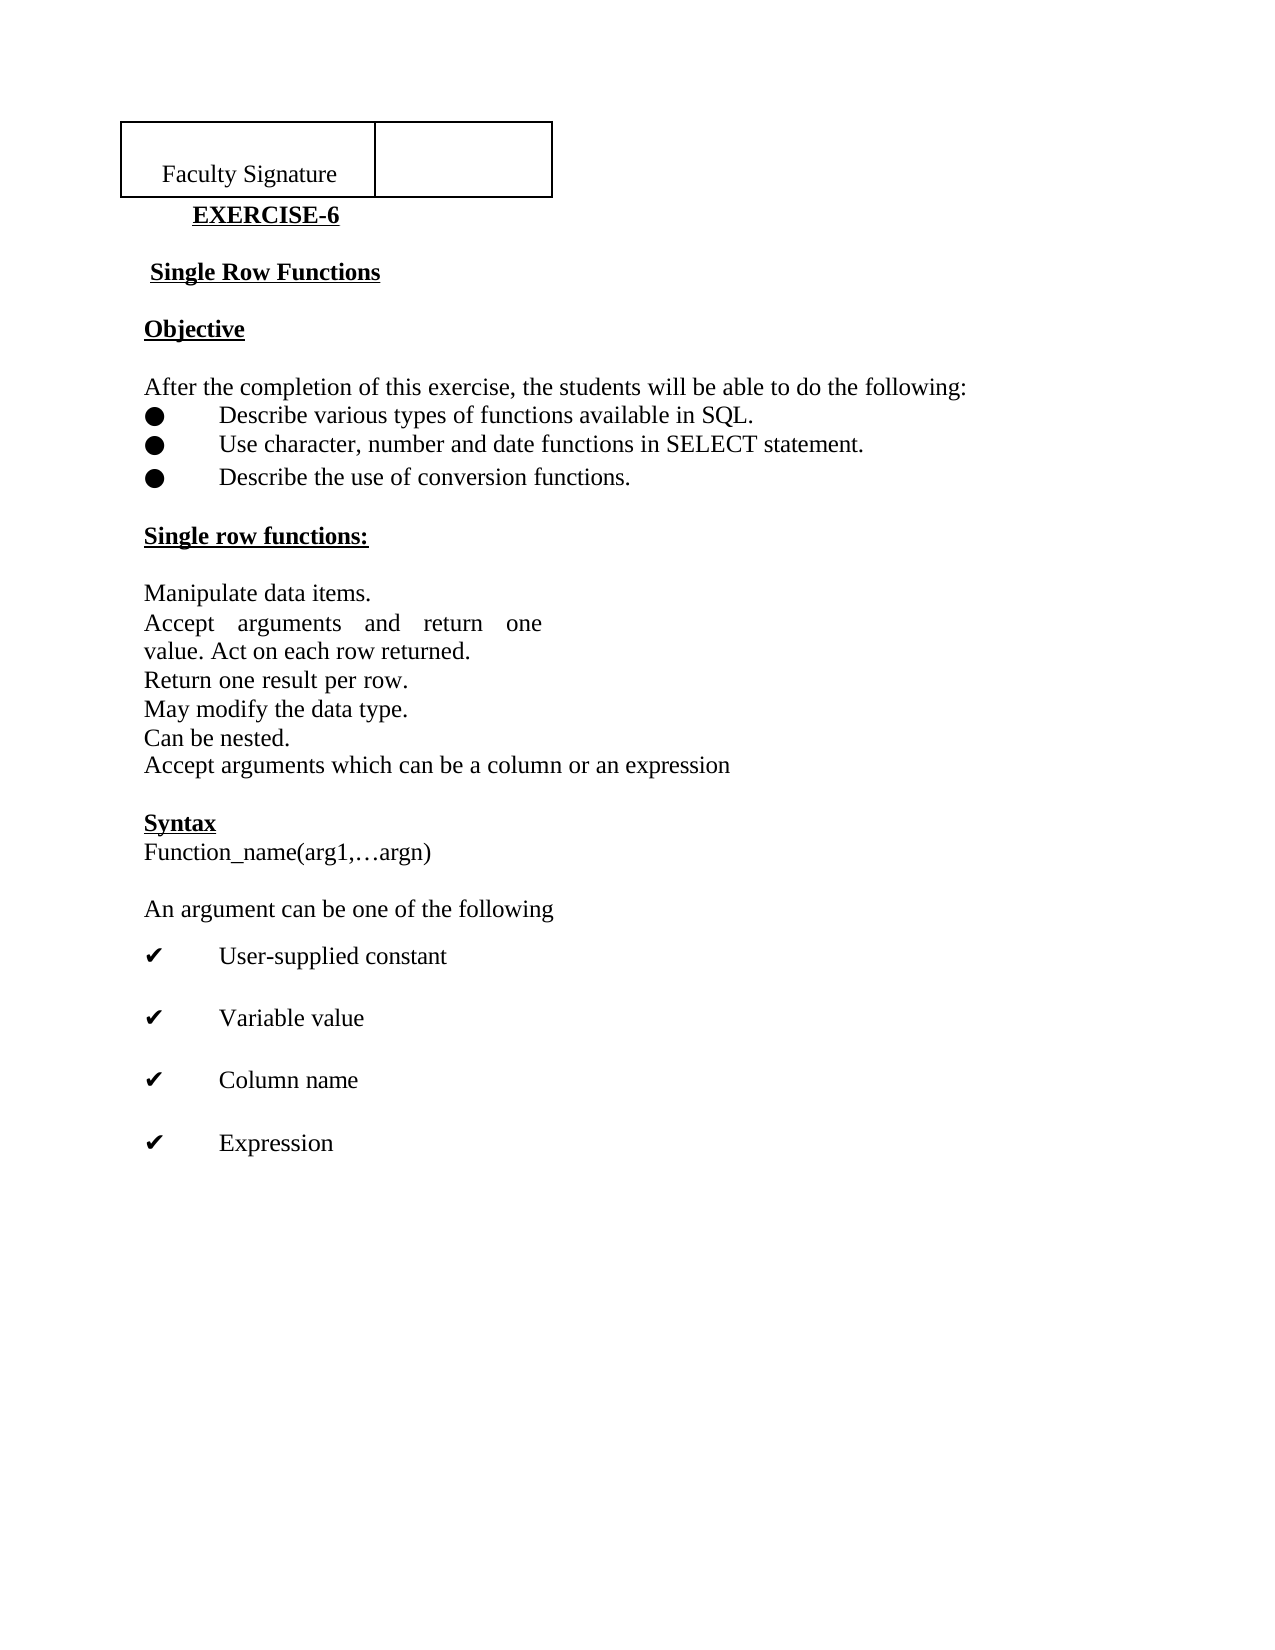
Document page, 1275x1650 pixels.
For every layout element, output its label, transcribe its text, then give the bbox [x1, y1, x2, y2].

text ✔ User-supplied constant [144, 938, 1275, 972]
text Objective [144, 314, 1275, 343]
text An argument can be one of the following [144, 894, 1275, 923]
text After the completion of this exercise, the students will be able to do the following: [144, 372, 1275, 401]
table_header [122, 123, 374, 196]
text ✔ Column name [144, 1062, 1275, 1096]
text Accept arguments which can be a column or an expression [144, 751, 1275, 779]
list Describe the use of conversion functions. [144, 458, 1275, 492]
subtitle Syntax [144, 808, 1275, 837]
subtitle Single Row Functions [150, 257, 1275, 286]
list Describe various types of functions available in SQL. [144, 401, 1275, 429]
subtitle Single row functions: [144, 521, 1275, 550]
text Return one result per row. May modify the data type. Can be nested. [144, 665, 408, 751]
list Use character, number and date functions in SELECT statement. [144, 429, 1275, 458]
text Accept arguments and return one value. Act on each row returned. [144, 608, 542, 665]
text Manipulate data items. [144, 579, 1275, 608]
text ✔ Variable value [144, 1000, 1275, 1034]
subtitle EXERCISE-6 [192, 200, 1275, 228]
text ✔ Expression [144, 1124, 1275, 1158]
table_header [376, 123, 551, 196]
text Function_name(arg1,…argn) [144, 837, 1275, 866]
